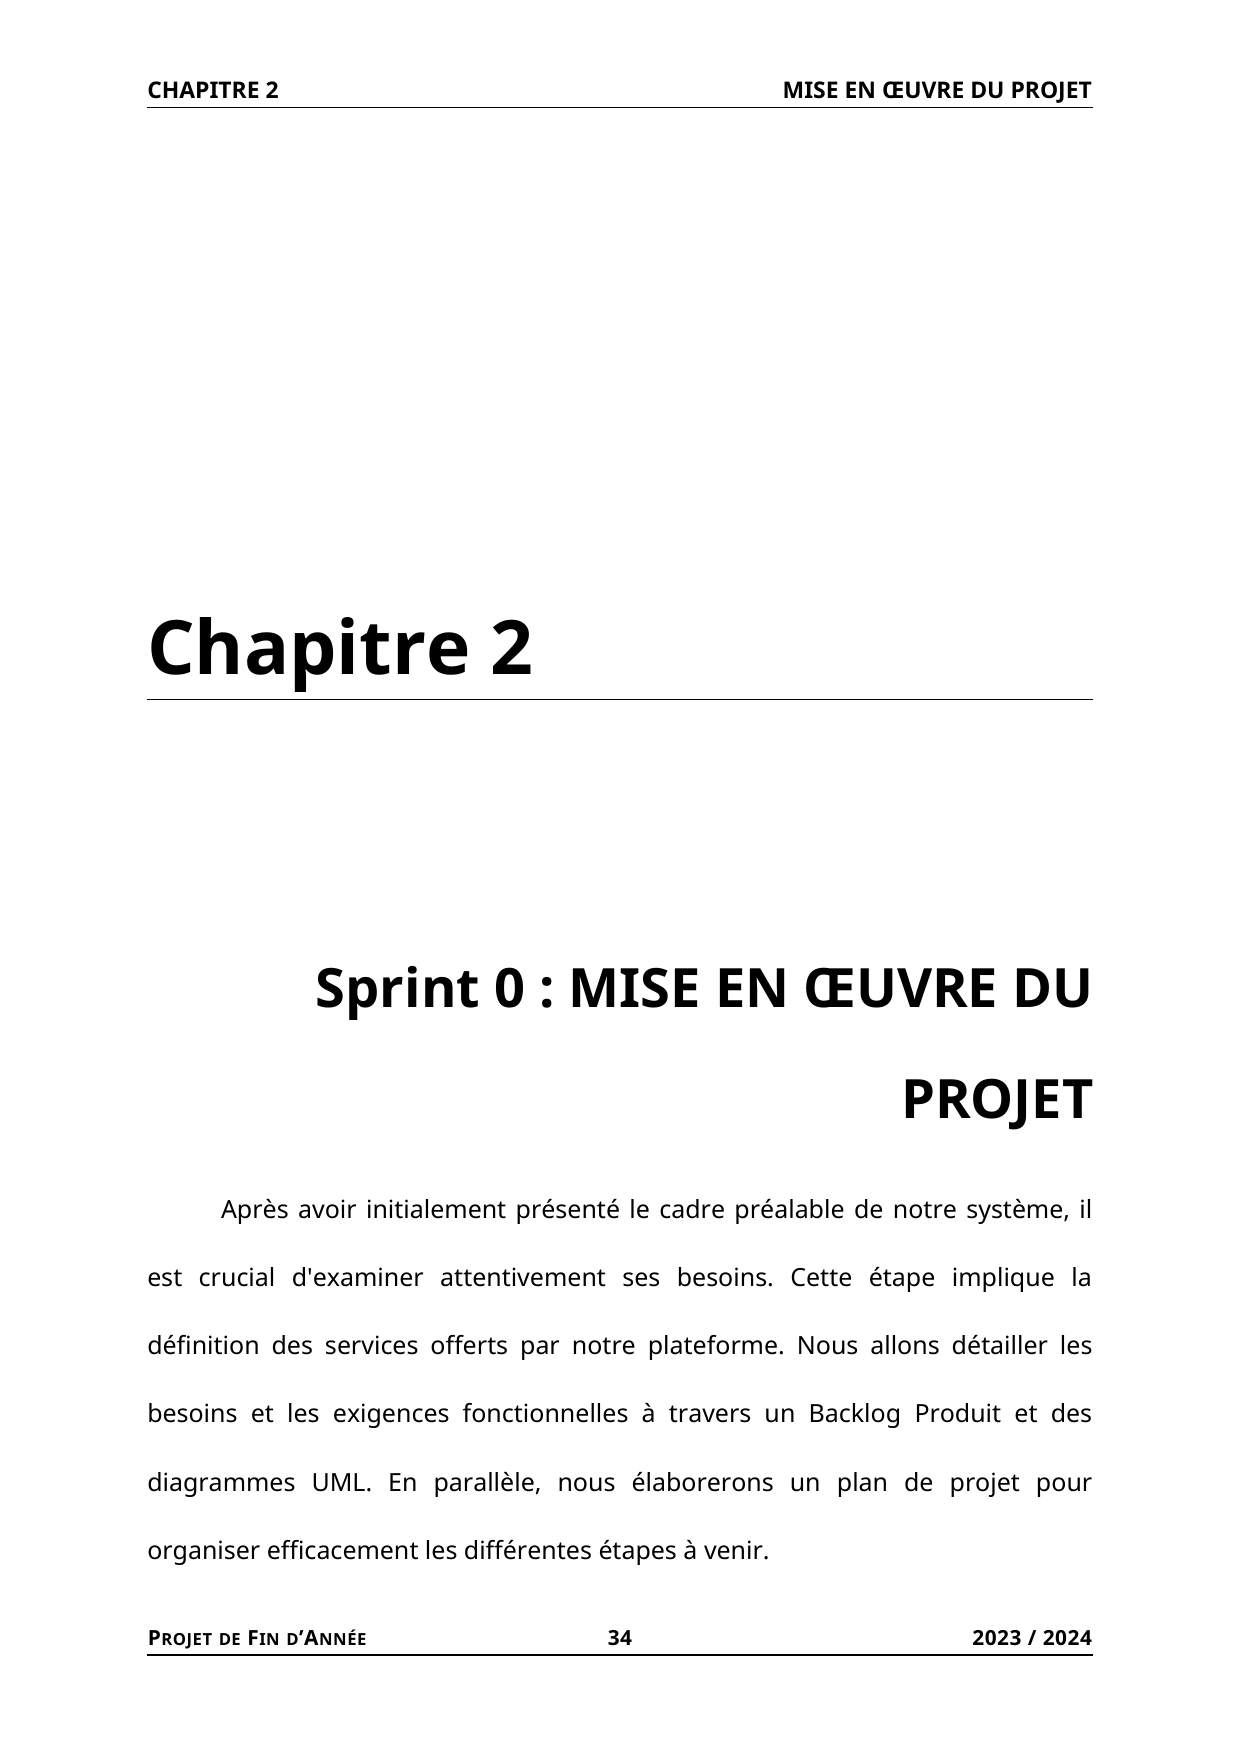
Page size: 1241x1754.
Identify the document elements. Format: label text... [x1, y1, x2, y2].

text Après avoir initialement présenté le cadre préalable de notre système, il est crucial d'examiner attentivement ses besoins. Cette étape implique la définition des services offerts par notre plateforme. Nous allons détailler les besoins et les exigences fonctionnelles à travers un Backlog Produit et des diagrammes UML. En parallèle, nous élaborerons un plan de projet pour organiser efficacement les différentes étapes à venir. [147, 1192, 1093, 1566]
text Chapitre 2 [147, 594, 1093, 699]
text Sprint 0 : MISE EN ŒUVRE DU PROJET [147, 949, 1093, 1134]
